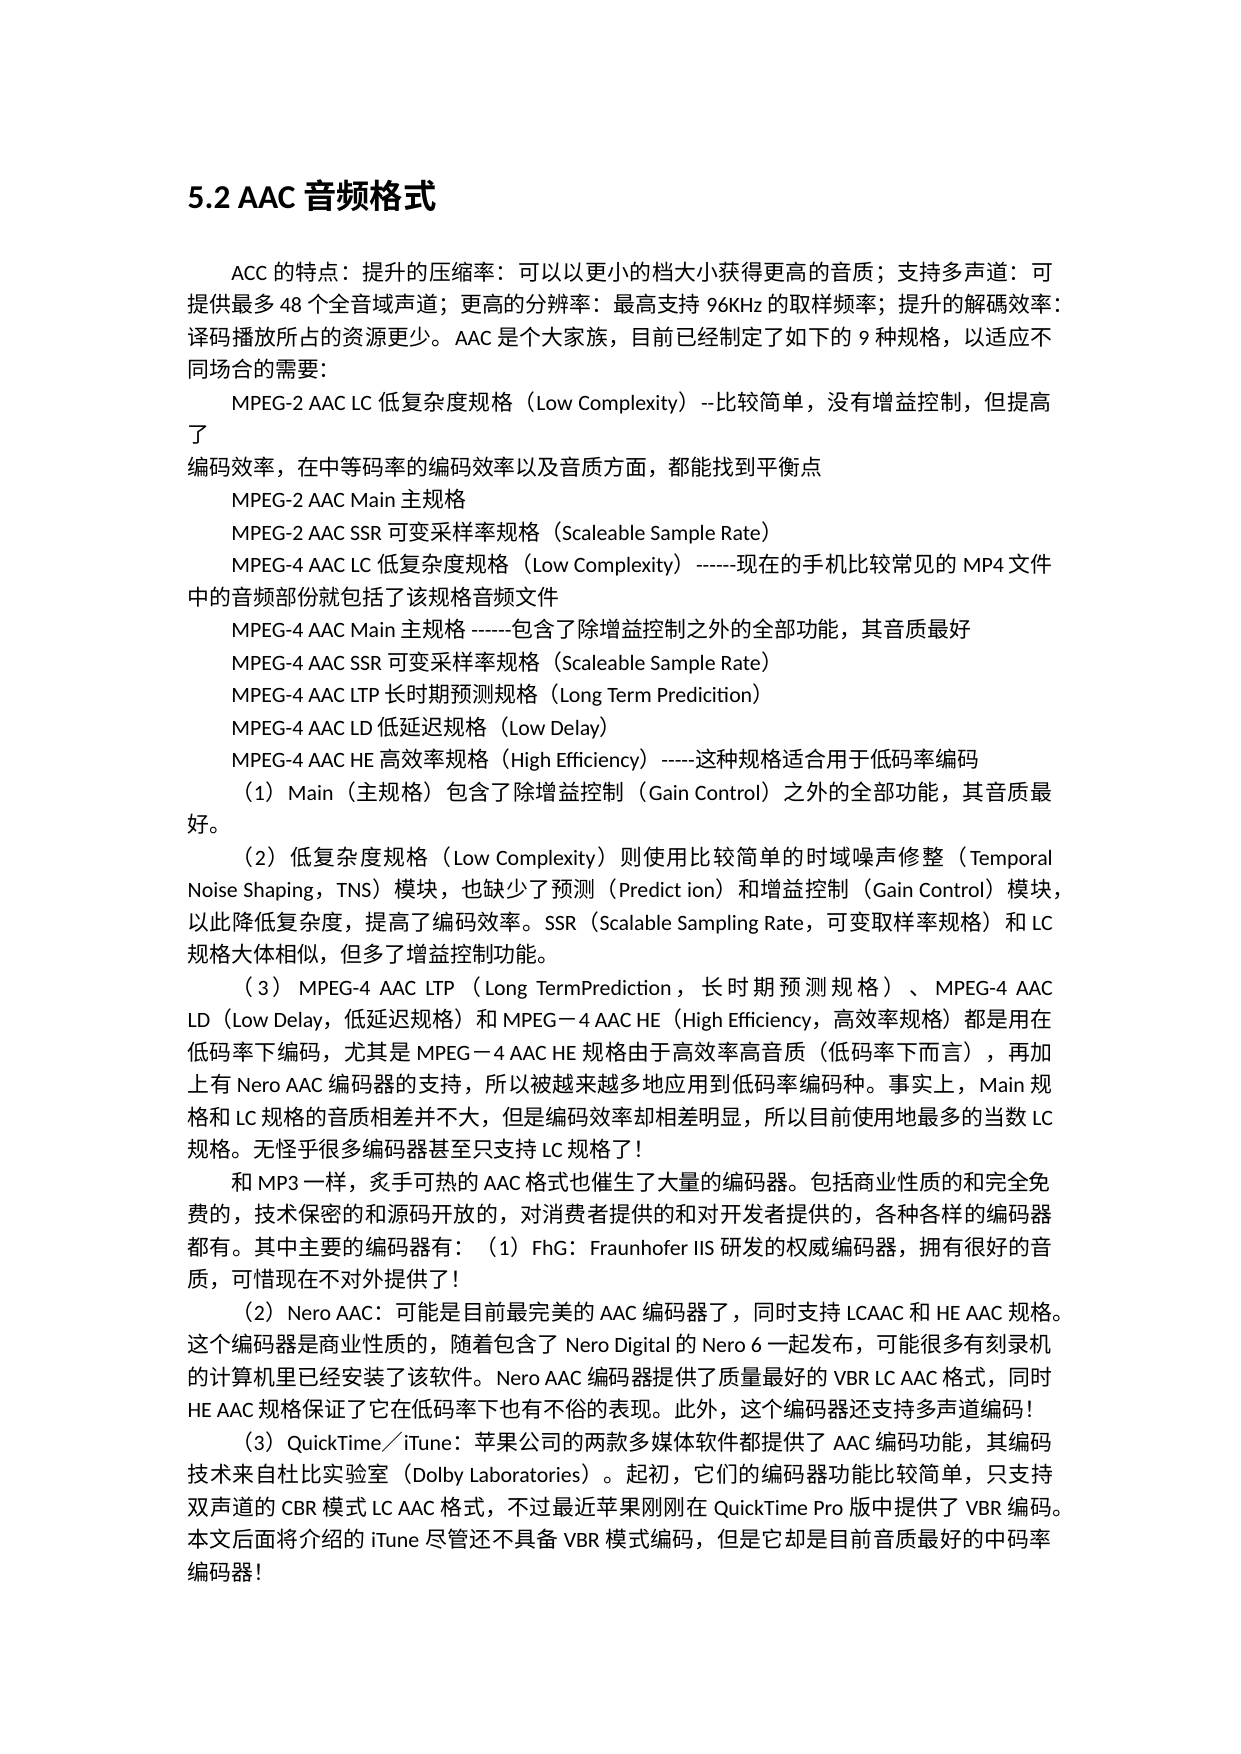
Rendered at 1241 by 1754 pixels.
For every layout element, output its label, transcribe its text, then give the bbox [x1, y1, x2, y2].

text （2）低复杂度规格（Low Complexity）则使用比较简单的时域噪声修整（Temporal Noise Shaping，TNS）模块，也缺少了预测（Predict ion）和增益控制（Gain Control）模块，以此降低复杂度，提高了编码效率。SSR（Scalable Sampling Rate，可变取样率规格）和LC 规格大体相似，但多了增益控制功能。 [187, 839, 1053, 969]
text MPEG-4 AAC LC 低复杂度规格（Low Complexity）------现在的手机比较常见的MP4文件中的音频部份就包括了该规格音频文件 [187, 547, 1053, 612]
text 编码效率，在中等码率的编码效率以及音质方面，都能找到平衡点 [187, 449, 1053, 482]
text （1）Main（主规格）包含了除增益控制（Gain Control）之外的全部功能，其音质最好。 [187, 774, 1053, 839]
subtitle 5.2 AAC 音频格式 [187, 162, 1053, 227]
text MPEG-4 AAC LD 低延迟规格（Low Delay） [187, 709, 1053, 742]
text MPEG-4 AAC Main 主规格 ------包含了除增益控制之外的全部功能，其音质最好 [187, 612, 1053, 644]
text ACC 的特点：提升的压缩率：可以以更小的档大小获得更高的音质；支持多声道：可提供最多48 个全音域声道；更高的分辨率：最高支持96KHz 的取样频率；提升的解碼效率：译码播放所占的资源更少。AAC 是个大家族，目前已经制定了如下的9 种规格，以适应不同场合的需要： [187, 254, 1053, 384]
text （2）Nero AAC：可能是目前最完美的AAC 编码器了，同时支持LCAAC 和HE AAC 规格。这个编码器是商业性质的，随着包含了Nero Digital 的Nero 6 一起发布，可能很多有刻录机的计算机里已经安装了该软件。Nero AAC 编码器提供了质量最好的VBR LC AAC 格式，同时HE AAC 规格保证了它在低码率下也有不俗的表现。此外，这个编码器还支持多声道编码！ [187, 1294, 1053, 1424]
text MPEG-4 AAC SSR 可变采样率规格（Scaleable Sample Rate） [187, 644, 1053, 677]
text （3）MPEG-4 AAC LTP（Long TermPrediction，长时期预测规格）、MPEG-4 AAC LD（Low Delay，低延迟规格）和MPEG－4 AAC HE（High Efficiency，高效率规格）都是用在低码率下编码，尤其是MPEG－4 AAC HE 规格由于高效率高音质（低码率下而言），再加上有Nero AAC 编码器的支持，所以被越来越多地应用到低码率编码种。事实上，Main 规格和LC 规格的音质相差并不大，但是编码效率却相差明显，所以目前使用地最多的当数LC 规格。无怪乎很多编码器甚至只支持LC 规格了！ [187, 969, 1053, 1164]
text MPEG-4 AAC HE 高效率规格（High Efficiency）-----这种规格适合用于低码率编码 [187, 742, 1053, 774]
text 和MP3 一样，炙手可热的AAC 格式也催生了大量的编码器。包括商业性质的和完全免费的，技术保密的和源码开放的，对消费者提供的和对开发者提供的，各种各样的编码器都有。其中主要的编码器有：（1）FhG：Fraunhofer IIS 研发的权威编码器，拥有很好的音质，可惜现在不对外提供了！ [187, 1164, 1053, 1294]
text MPEG-4 AAC LTP 长时期预测规格（Long Term Predicition） [187, 677, 1053, 709]
text MPEG-2 AAC LC 低复杂度规格（Low Complexity）--比较简单，没有增益控制，但提高了 [187, 384, 1053, 449]
text （3）QuickTime／iTune：苹果公司的两款多媒体软件都提供了AAC 编码功能，其编码技术来自杜比实验室（Dolby Laboratories）。起初，它们的编码器功能比较简单，只支持双声道的CBR 模式LC AAC 格式，不过最近苹果刚刚在QuickTime Pro 版中提供了VBR 编码。本文后面将介绍的iTune 尽管还不具备VBR 模式编码，但是它却是目前音质最好的中码率编码器！ [187, 1424, 1053, 1587]
text MPEG-2 AAC SSR 可变采样率规格（Scaleable Sample Rate） [187, 514, 1053, 547]
text MPEG-2 AAC Main 主规格 [187, 482, 1053, 514]
